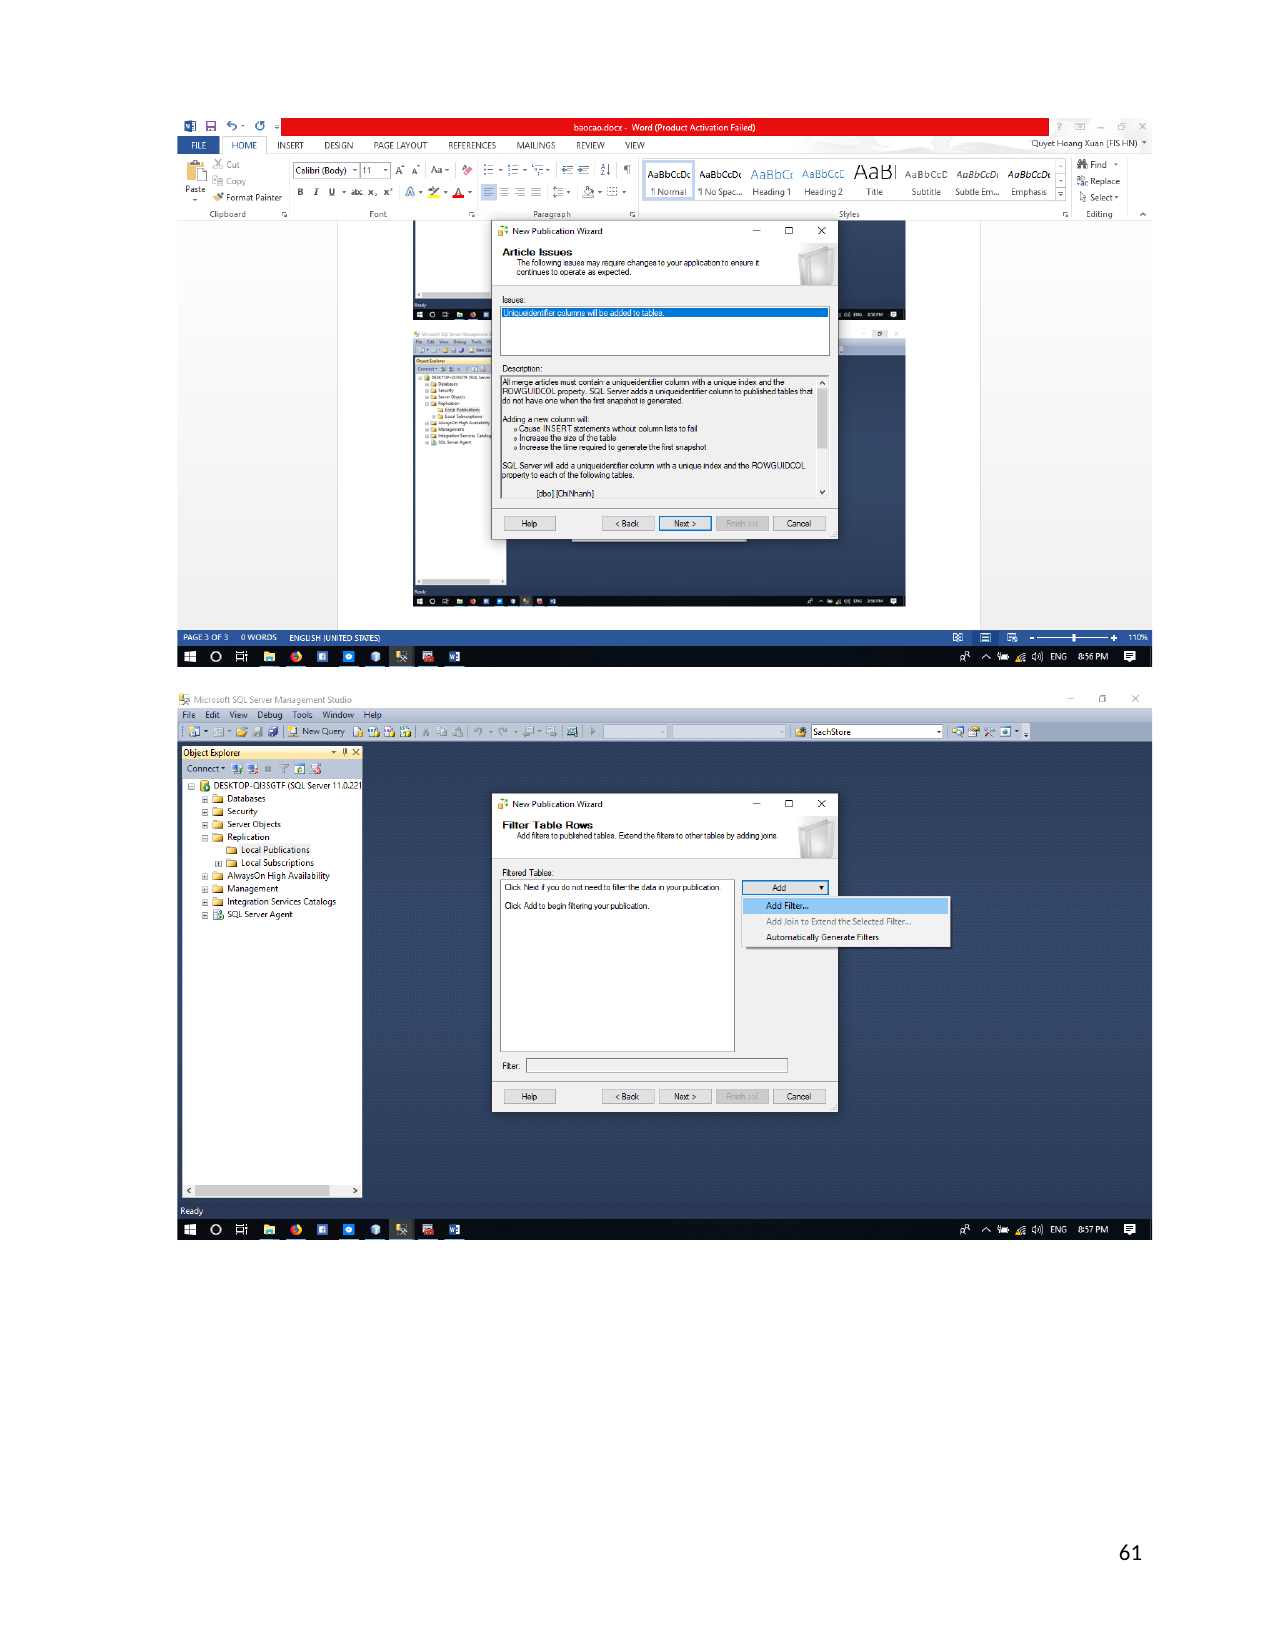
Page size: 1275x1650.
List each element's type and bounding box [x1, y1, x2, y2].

picture [177, 118, 1153, 667]
picture [177, 691, 1153, 1240]
